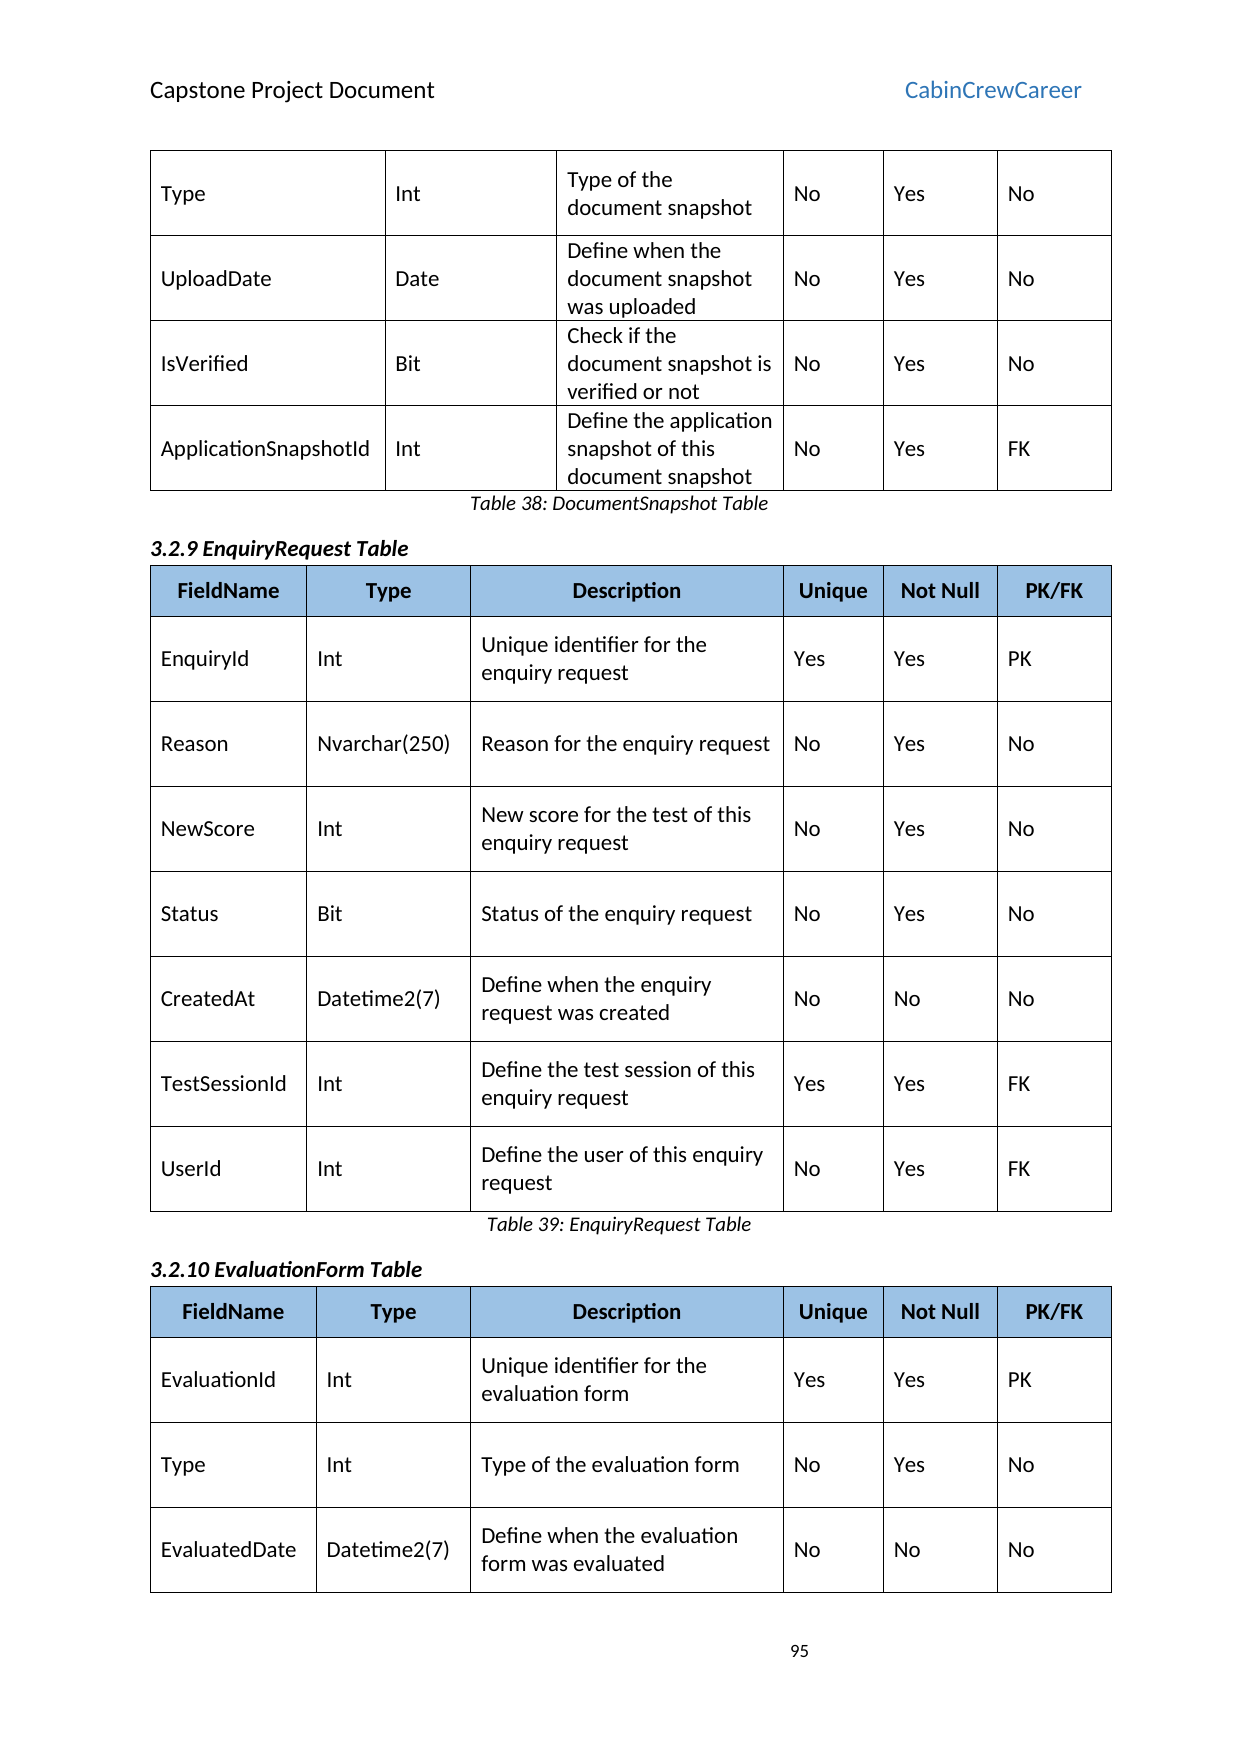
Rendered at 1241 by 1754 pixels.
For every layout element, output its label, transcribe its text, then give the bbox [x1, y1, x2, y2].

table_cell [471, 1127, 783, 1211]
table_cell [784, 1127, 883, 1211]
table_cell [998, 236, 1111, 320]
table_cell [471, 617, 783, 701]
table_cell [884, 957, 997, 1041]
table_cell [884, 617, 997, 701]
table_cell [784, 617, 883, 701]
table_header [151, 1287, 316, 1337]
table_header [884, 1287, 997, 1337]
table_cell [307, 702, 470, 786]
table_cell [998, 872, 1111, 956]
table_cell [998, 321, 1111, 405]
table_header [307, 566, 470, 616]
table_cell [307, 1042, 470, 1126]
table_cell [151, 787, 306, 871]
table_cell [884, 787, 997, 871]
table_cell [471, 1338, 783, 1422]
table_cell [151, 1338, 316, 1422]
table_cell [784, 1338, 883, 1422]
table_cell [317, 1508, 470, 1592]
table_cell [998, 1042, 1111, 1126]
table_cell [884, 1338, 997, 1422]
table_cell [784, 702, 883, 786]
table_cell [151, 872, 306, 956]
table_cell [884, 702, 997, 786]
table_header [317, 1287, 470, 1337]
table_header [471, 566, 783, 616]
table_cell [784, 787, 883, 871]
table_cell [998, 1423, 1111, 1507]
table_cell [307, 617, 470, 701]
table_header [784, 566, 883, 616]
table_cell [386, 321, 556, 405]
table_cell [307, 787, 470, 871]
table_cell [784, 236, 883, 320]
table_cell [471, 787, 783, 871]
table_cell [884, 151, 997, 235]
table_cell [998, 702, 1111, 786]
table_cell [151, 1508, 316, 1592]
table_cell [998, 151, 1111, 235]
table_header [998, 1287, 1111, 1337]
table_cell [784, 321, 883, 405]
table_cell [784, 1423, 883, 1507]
subtitle 3.2.9 EnquiryRequest Table [150, 534, 1090, 563]
text Table 38: DocumentSnapshot Table [150, 491, 1090, 516]
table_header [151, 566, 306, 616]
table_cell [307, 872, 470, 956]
text Table 39: EnquiryRequest Table [150, 1212, 1090, 1237]
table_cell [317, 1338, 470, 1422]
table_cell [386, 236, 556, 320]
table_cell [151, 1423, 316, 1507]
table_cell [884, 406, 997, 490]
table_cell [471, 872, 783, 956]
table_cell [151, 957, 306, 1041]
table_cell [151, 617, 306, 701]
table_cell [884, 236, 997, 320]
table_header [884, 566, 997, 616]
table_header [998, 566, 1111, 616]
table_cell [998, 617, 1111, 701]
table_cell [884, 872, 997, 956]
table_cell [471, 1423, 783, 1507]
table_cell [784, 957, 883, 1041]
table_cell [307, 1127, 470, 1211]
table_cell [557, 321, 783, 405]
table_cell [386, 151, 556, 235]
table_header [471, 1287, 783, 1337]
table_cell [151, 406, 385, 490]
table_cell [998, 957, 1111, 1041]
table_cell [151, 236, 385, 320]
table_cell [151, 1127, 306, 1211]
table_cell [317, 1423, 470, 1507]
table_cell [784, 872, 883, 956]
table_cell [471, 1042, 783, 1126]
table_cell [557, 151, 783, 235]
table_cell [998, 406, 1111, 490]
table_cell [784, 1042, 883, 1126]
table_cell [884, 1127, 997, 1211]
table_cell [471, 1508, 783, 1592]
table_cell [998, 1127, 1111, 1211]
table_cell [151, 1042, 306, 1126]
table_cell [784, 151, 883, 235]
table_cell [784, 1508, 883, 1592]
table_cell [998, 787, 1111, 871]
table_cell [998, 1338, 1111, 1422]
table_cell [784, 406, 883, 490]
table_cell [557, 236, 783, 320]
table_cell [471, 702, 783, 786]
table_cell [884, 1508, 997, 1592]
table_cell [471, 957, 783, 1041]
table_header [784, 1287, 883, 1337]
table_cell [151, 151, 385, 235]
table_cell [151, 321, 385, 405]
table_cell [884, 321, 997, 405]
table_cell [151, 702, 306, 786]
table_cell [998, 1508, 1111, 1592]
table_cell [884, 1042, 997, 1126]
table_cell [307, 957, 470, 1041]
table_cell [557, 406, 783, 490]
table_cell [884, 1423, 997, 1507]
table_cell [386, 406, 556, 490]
subtitle 3.2.10 EvaluationForm Table [150, 1255, 1090, 1283]
